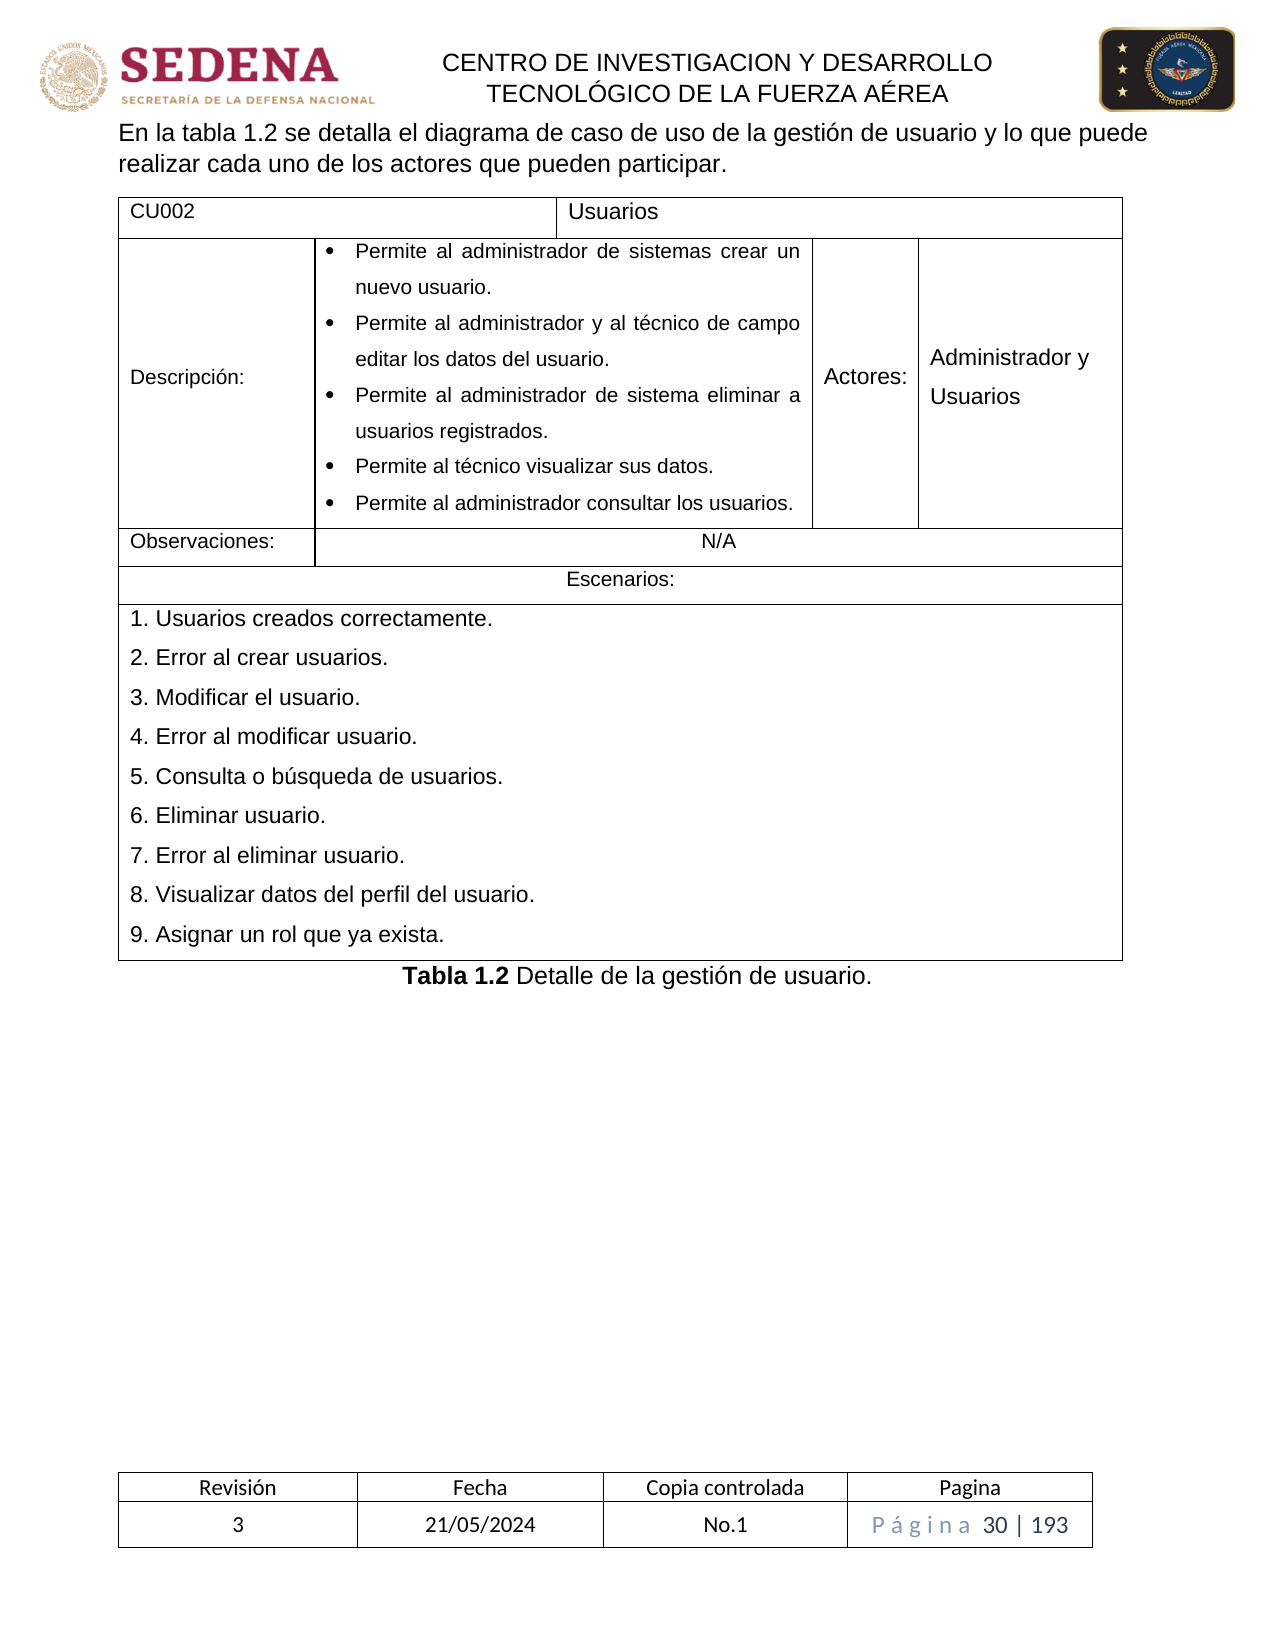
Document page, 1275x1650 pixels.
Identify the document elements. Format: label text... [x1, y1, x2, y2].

table_cell 1. Usuarios creados correctamente. 2. Error al crear usuarios. 3. Modificar el usuario. 4. Error al modificar usuario. 5. Consulta o búsqueda de usuarios. 6. Eliminar usuario. 7. Error al eliminar usuario. 8. Visualizar datos del perfil del usuario. 9. Asignar un rol que ya exista. [119, 605, 1122, 960]
table_cell Administrador y Usuarios [919, 239, 1122, 528]
table_cell Observaciones: [119, 529, 314, 566]
table_cell N/A [316, 529, 1122, 566]
table_cell Escenarios: [119, 567, 1122, 604]
table_cell Actores: [813, 239, 918, 528]
table_header Usuarios [557, 198, 1122, 237]
table_cell Descripción: [119, 239, 314, 528]
text En la tabla 1.2 se detalla el diagrama de caso de uso de la gestión de usuario y lo que puede realizar cada uno de los actores que pueden participar. [118, 118, 1157, 178]
table_header CU002 [119, 198, 556, 237]
text Tabla 1.2 Detalle de la gestión de usuario. [118, 961, 1157, 990]
table_cell Permite al administrador de sistemas crear un nuevo usuario. Permite al administrador y al técnico de campo editar los datos del usuario. Permite al administrador de sistema eliminar a usuarios registrados. Permite al técnico visualizar sus datos. Permite al administrador consultar los usuarios. [316, 239, 812, 528]
picture [39, 27, 1236, 112]
